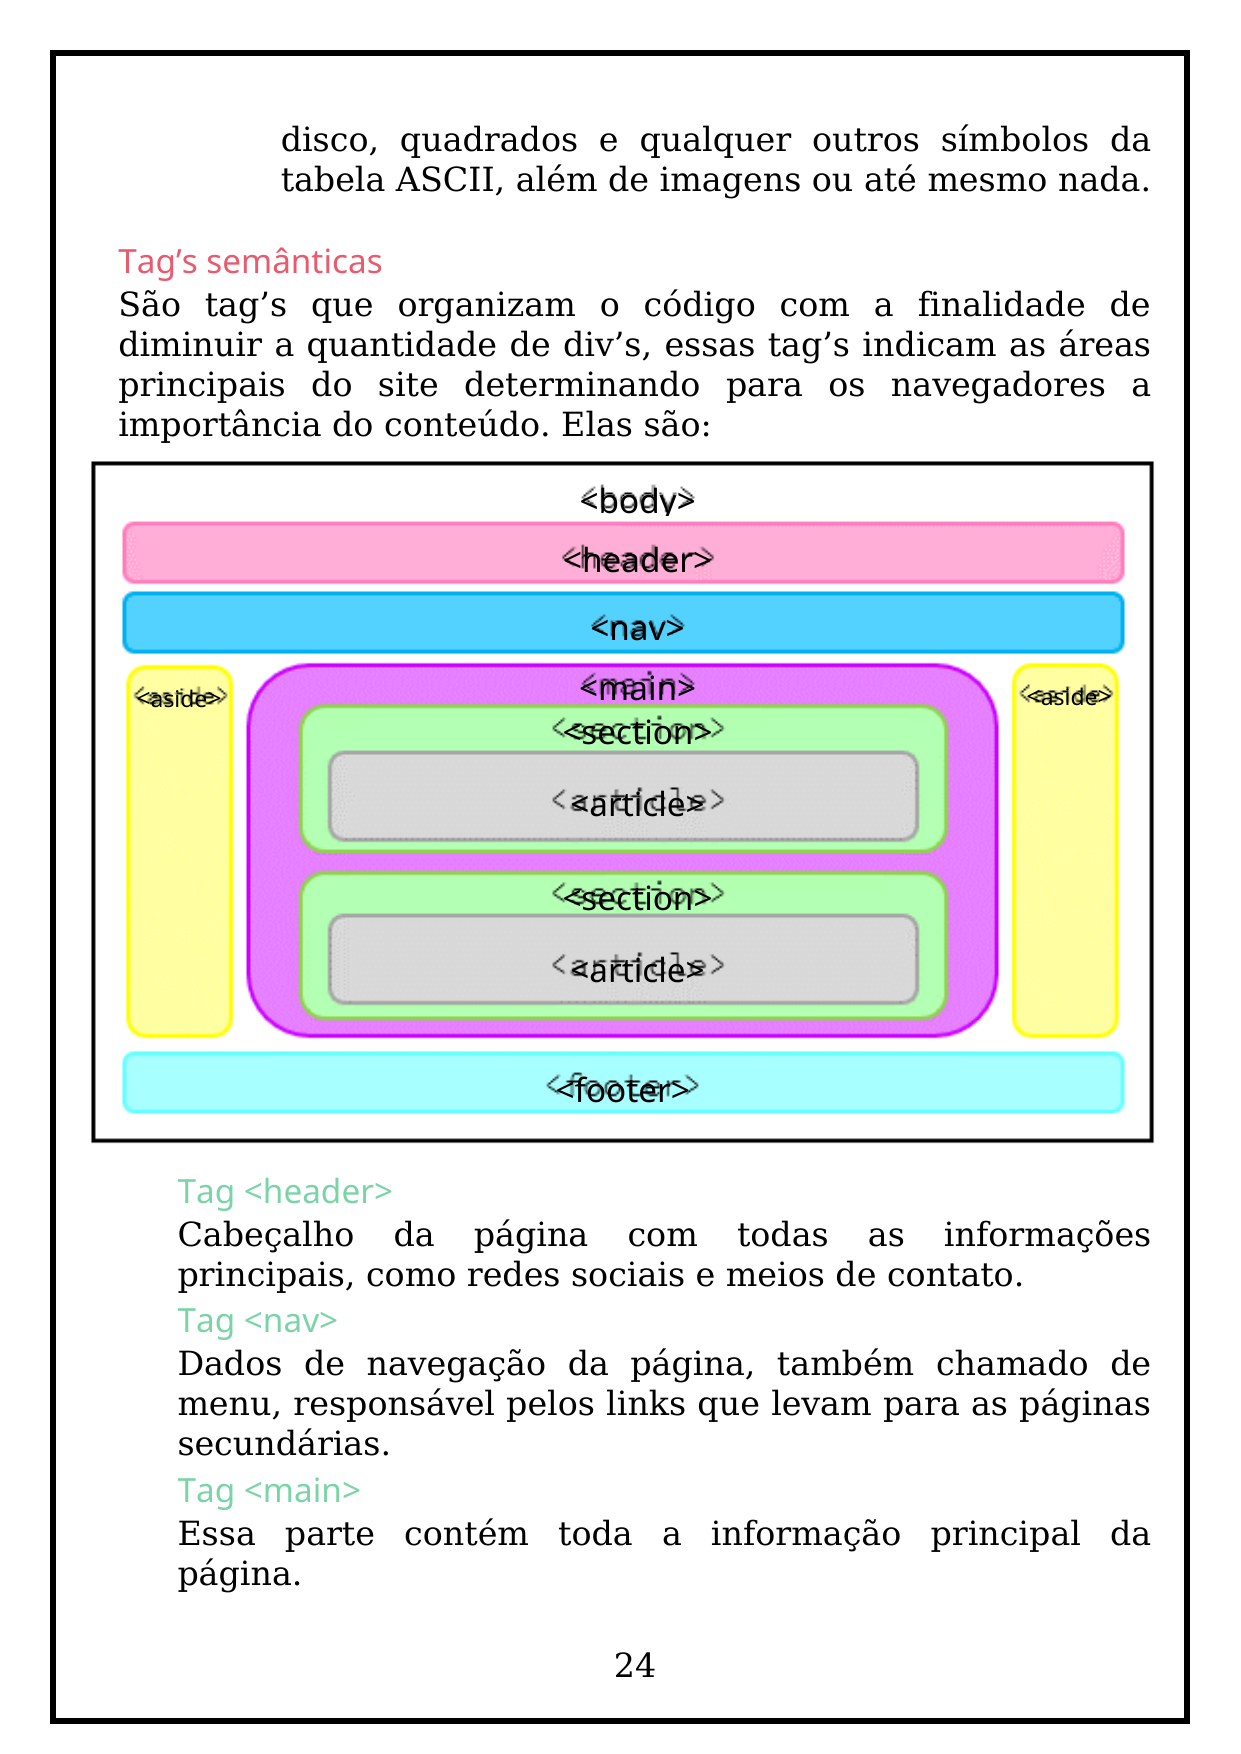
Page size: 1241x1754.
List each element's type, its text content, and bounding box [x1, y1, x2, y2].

text Dados de navegação da página, também chamado de menu, responsável pelos links que levam para as páginas secundárias. [177, 1343, 1152, 1463]
subtitle Tag <header> [177, 1168, 1152, 1213]
text Essa parte contém toda a informação principal da página. [177, 1512, 1152, 1592]
picture [90, 461, 1156, 1147]
subtitle Tag <nav> [177, 1297, 1152, 1343]
text São tag’s que organizam o código com a finalidade de diminuir a quantidade de div’s, essas tag’s indicam as áreas principais do site determinando para os navegadores a importância do conteúdo. Elas são: [118, 283, 1152, 443]
text Cabeçalho da página com todas as informações principais, como redes sociais e meios de contato. [177, 1213, 1152, 1293]
text Podem ser utilizados símbolos como círculos, disco, quadrados e qualquer outros símbolos da tabela ASCII, além de imagens ou até mesmo nada. [281, 118, 1152, 198]
subtitle Tag’s semânticas [118, 238, 1152, 283]
subtitle Tag <main> [177, 1467, 1152, 1512]
